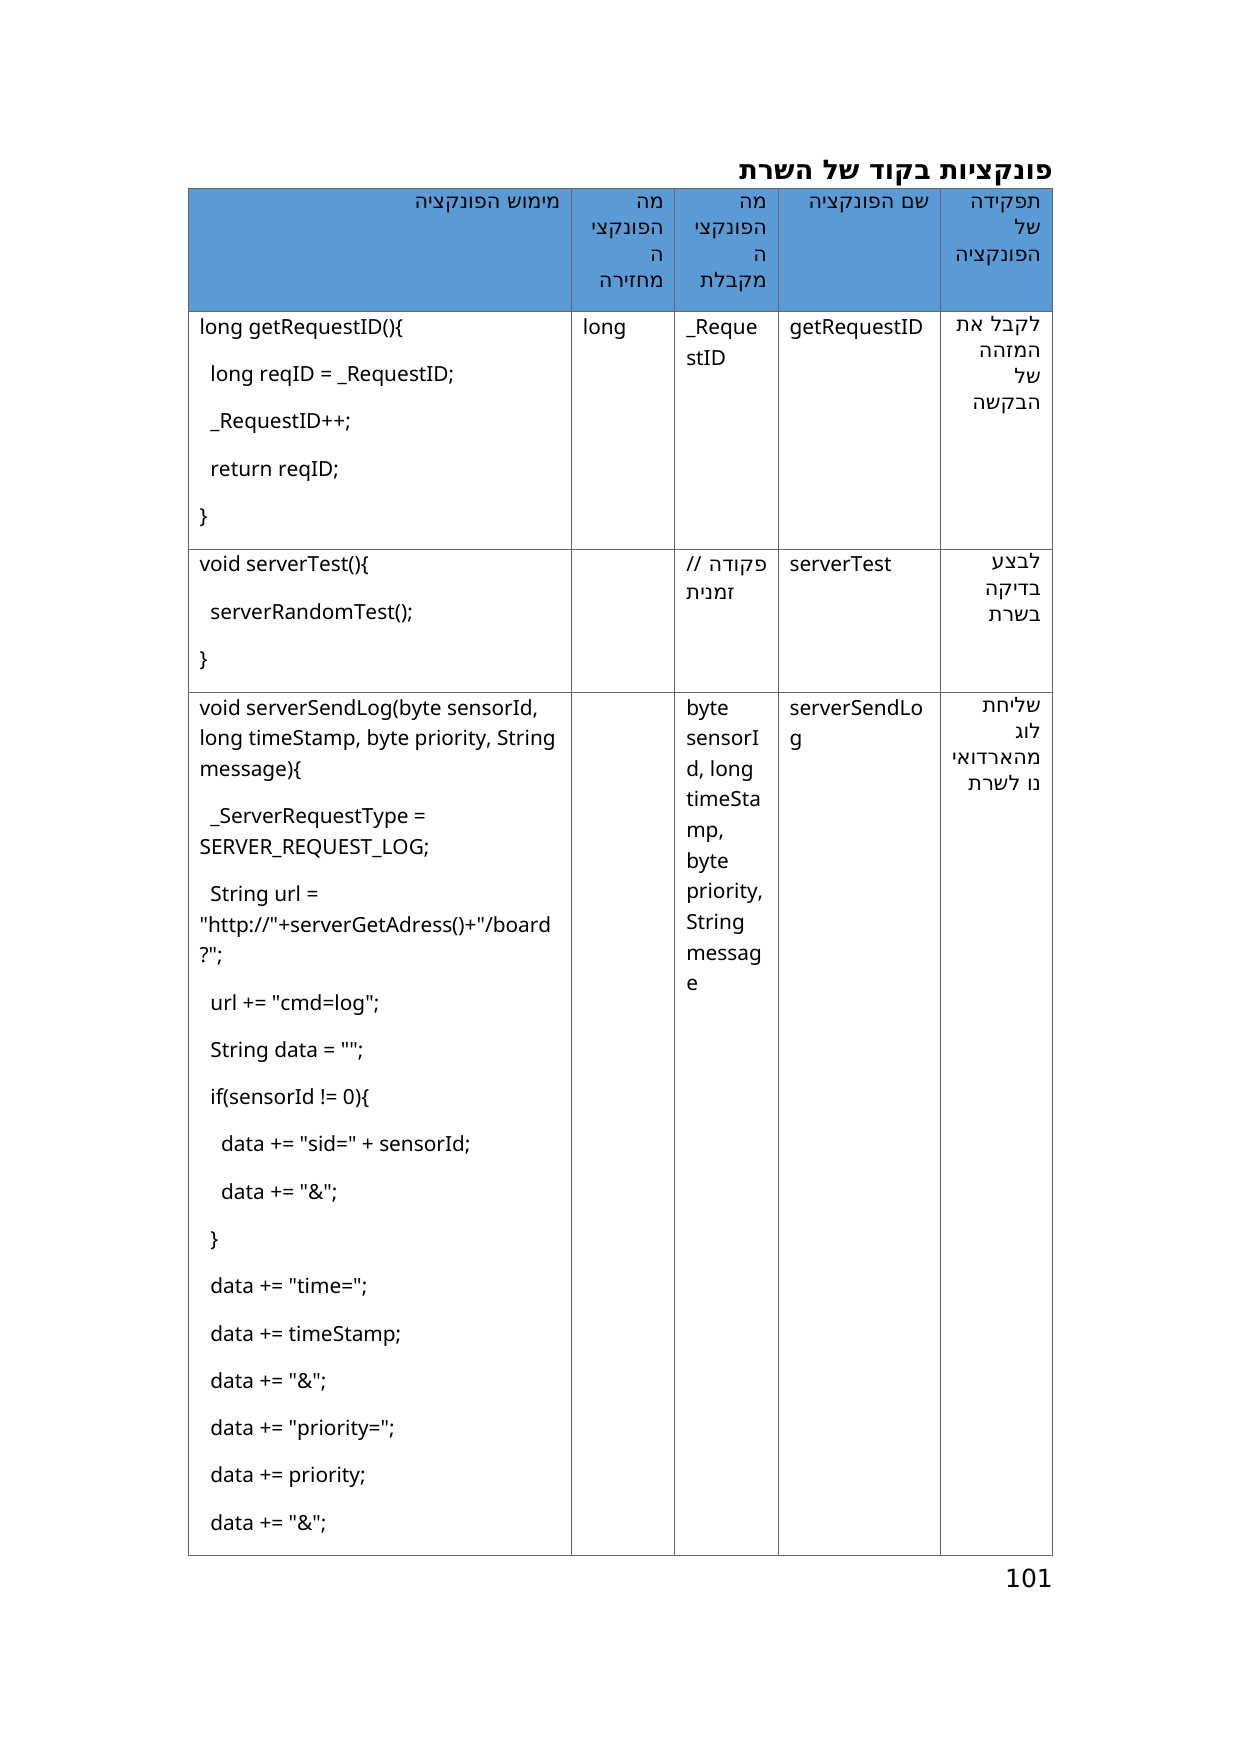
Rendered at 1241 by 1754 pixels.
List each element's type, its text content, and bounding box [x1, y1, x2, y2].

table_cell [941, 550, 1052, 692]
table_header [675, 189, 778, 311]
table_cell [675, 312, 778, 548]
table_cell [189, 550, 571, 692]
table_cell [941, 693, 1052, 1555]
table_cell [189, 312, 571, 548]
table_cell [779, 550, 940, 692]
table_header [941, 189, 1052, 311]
subtitle פונקציות בקוד של השרת [187, 154, 1053, 186]
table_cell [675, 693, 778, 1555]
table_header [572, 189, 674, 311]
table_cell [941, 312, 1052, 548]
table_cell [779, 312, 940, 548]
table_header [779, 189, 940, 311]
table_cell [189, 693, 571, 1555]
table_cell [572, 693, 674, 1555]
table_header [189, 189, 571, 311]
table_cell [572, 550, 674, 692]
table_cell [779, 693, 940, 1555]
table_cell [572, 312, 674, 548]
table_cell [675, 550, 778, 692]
